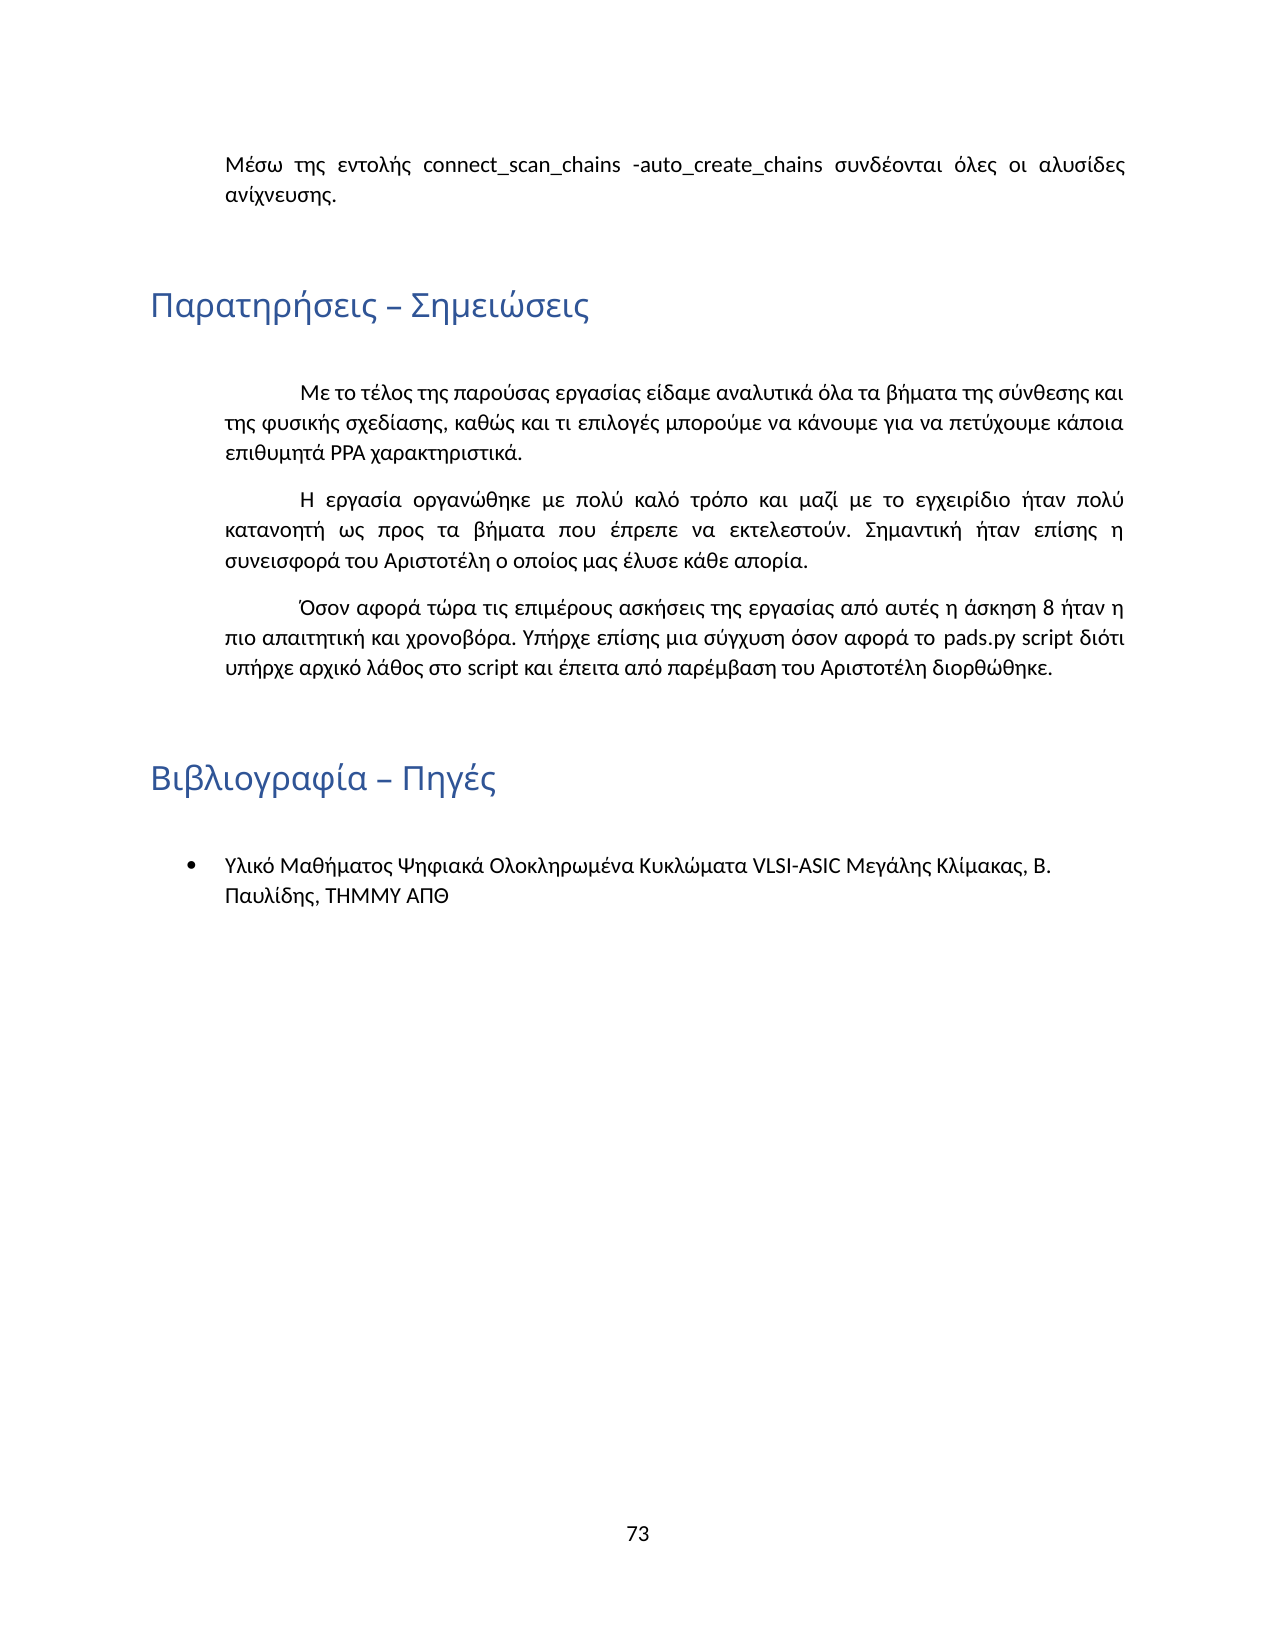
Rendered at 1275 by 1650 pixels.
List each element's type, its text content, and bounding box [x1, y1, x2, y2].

text Όσον αφορά τώρα τις επιμέρους ασκήσεις της εργασίας από αυτές η άσκηση 8 ήταν η πιο απαιτητική και χρονοβόρα. Υπήρχε επίσης μια σύγχυση όσον αφορά το pads.py script διότι υπήρχε αρχικό λάθος στο script και έπειτα από παρέμβαση του Αριστοτέλη διορθώθηκε. [225, 593, 1125, 681]
text Η εργασία οργανώθηκε με πολύ καλό τρόπο και μαζί με το εγχειρίδιο ήταν πολύ κατανοητή ως προς τα βήματα που έπρεπε να εκτελεστούν. Σημαντική ήταν επίσης η συνεισφορά του Αριστοτέλη ο οποίος μας έλυσε κάθε απορία. [225, 485, 1125, 574]
list Υλικό Μαθήματος Ψηφιακά Ολοκληρωμένα Κυκλώματα VLSI-ASIC Μεγάλης Κλίμακας, Β. Παυλίδης, ΤΗΜΜΥ ΑΠΘ [187, 851, 1125, 909]
subtitle Βιβλιογραφία – Πηγές [150, 755, 1125, 801]
subtitle Παρατηρήσεις – Σημειώσεις [150, 282, 1125, 328]
text Με το τέλος της παρούσας εργασίας είδαμε αναλυτικά όλα τα βήματα της σύνθεσης και της φυσικής σχεδίασης, καθώς και τι επιλογές μπορούμε να κάνουμε για να πετύχουμε κάποια επιθυμητά PPA χαρακτηριστικά. [225, 378, 1125, 467]
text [225, 150, 1125, 208]
